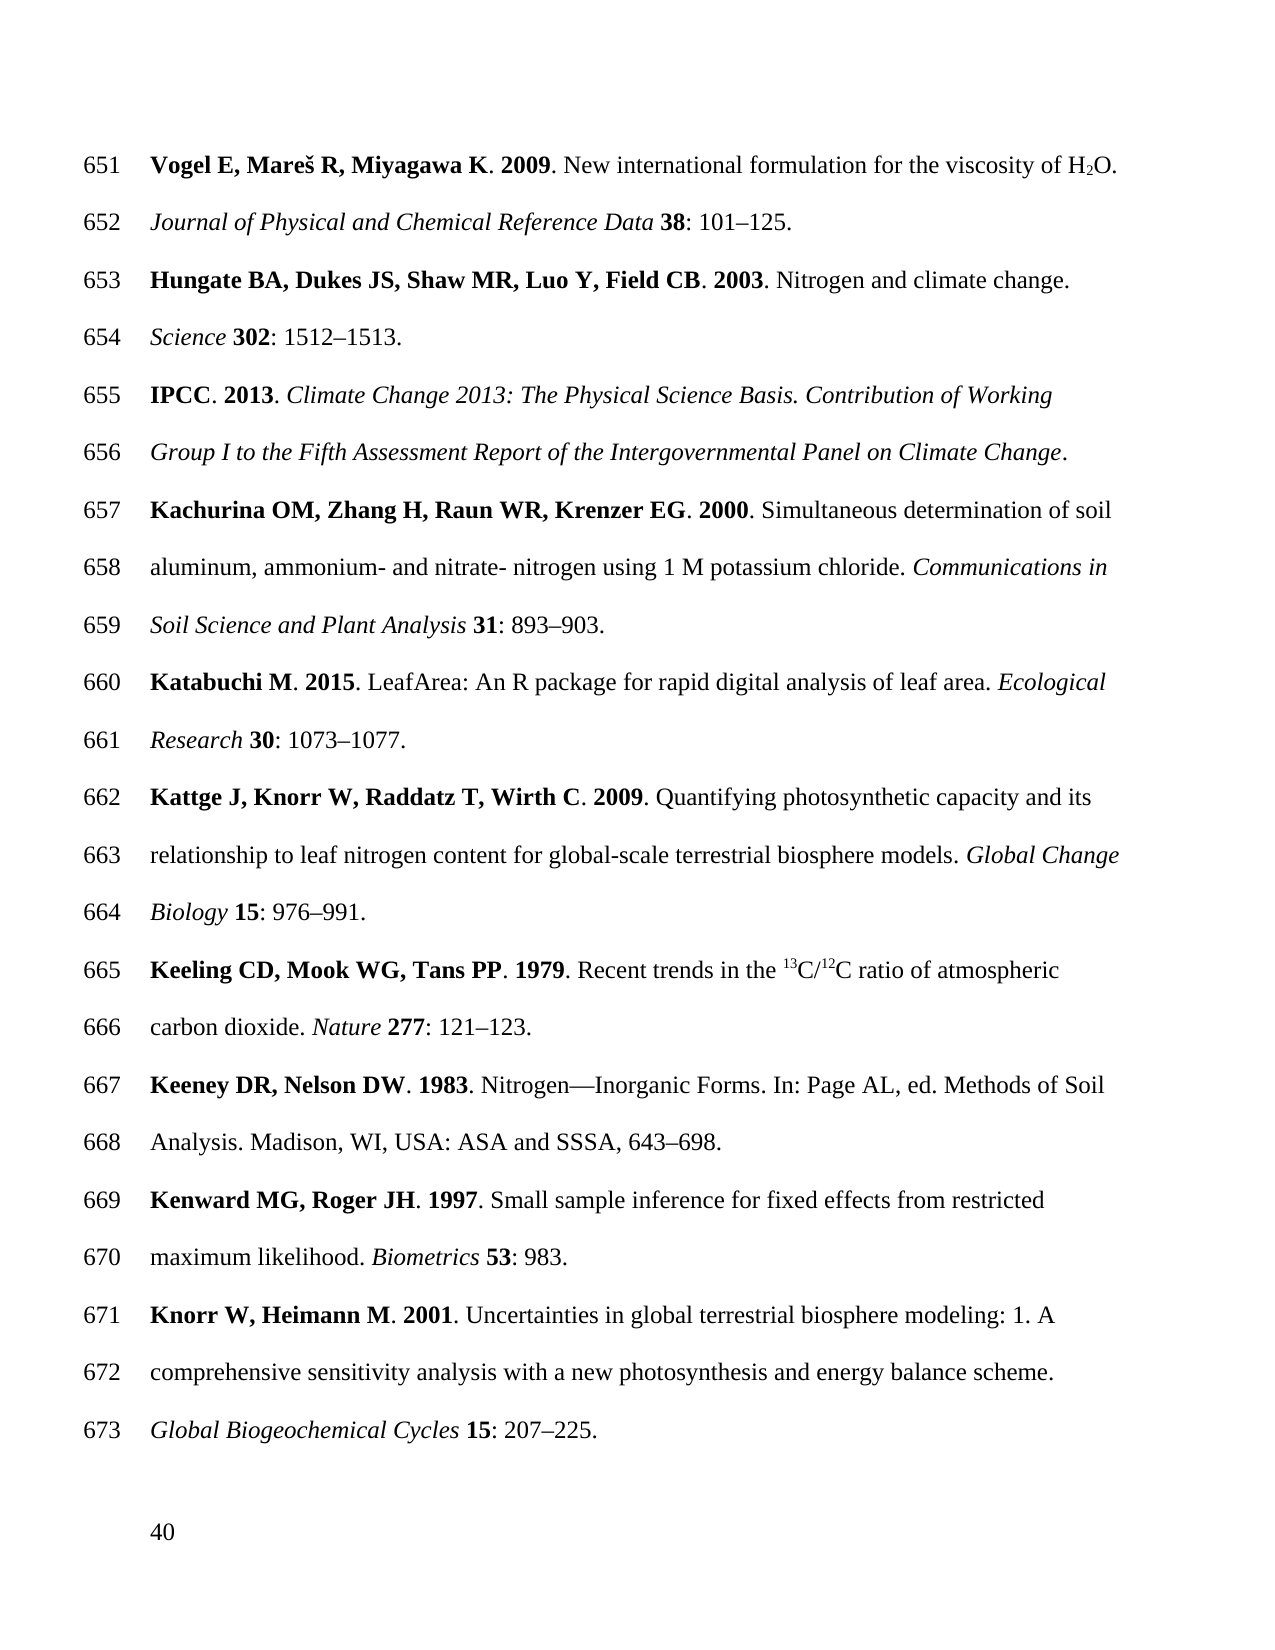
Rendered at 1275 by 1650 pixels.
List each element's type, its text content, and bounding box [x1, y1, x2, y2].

text Kattge J, Knorr W, Raddatz T, Wirth C. 2009. Quantifying photosynthetic capacity and its relationship to leaf nitrogen content for global-scale terrestrial biosphere models. Global Change Biology 15: 976–991. [150, 782, 1125, 926]
text Kachurina OM, Zhang H, Raun WR, Krenzer EG. 2000. Simultaneous determination of soil aluminum, ammonium- and nitrate- nitrogen using 1 M potassium chloride. Communications in Soil Science and Plant Analysis 31: 893–903. [150, 495, 1125, 639]
text Keeling CD, Mook WG, Tans PP. 1979. Recent trends in the 13C/12C ratio of atmospheric carbon dioxide. Nature 277: 121–123. [150, 955, 1125, 1041]
text IPCC. 2013. Climate Change 2013: The Physical Science Basis. Contribution of Working Group I to the Fifth Assessment Report of the Intergovernmental Panel on Climate Change. [150, 380, 1125, 466]
text Keeney DR, Nelson DW. 1983. Nitrogen—Inorganic Forms. In: Page AL, ed. Methods of Soil Analysis. Madison, WI, USA: ASA and SSSA, 643–698. [150, 1070, 1125, 1156]
text Kenward MG, Roger JH. 1997. Small sample inference for fixed effects from restricted maximum likelihood. Biometrics 53: 983. [150, 1185, 1125, 1271]
text Hungate BA, Dukes JS, Shaw MR, Luo Y, Field CB. 2003. Nitrogen and climate change. Science 302: 1512–1513. [150, 265, 1125, 351]
text Knorr W, Heimann M. 2001. Uncertainties in global terrestrial biosphere modeling: 1. A comprehensive sensitivity analysis with a new photosynthesis and energy balance scheme. Global Biogeochemical Cycles 15: 207–225. [150, 1300, 1125, 1444]
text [150, 150, 1125, 236]
text Katabuchi M. 2015. LeafArea: An R package for rapid digital analysis of leaf area. Ecological Research 30: 1073–1077. [150, 667, 1125, 754]
